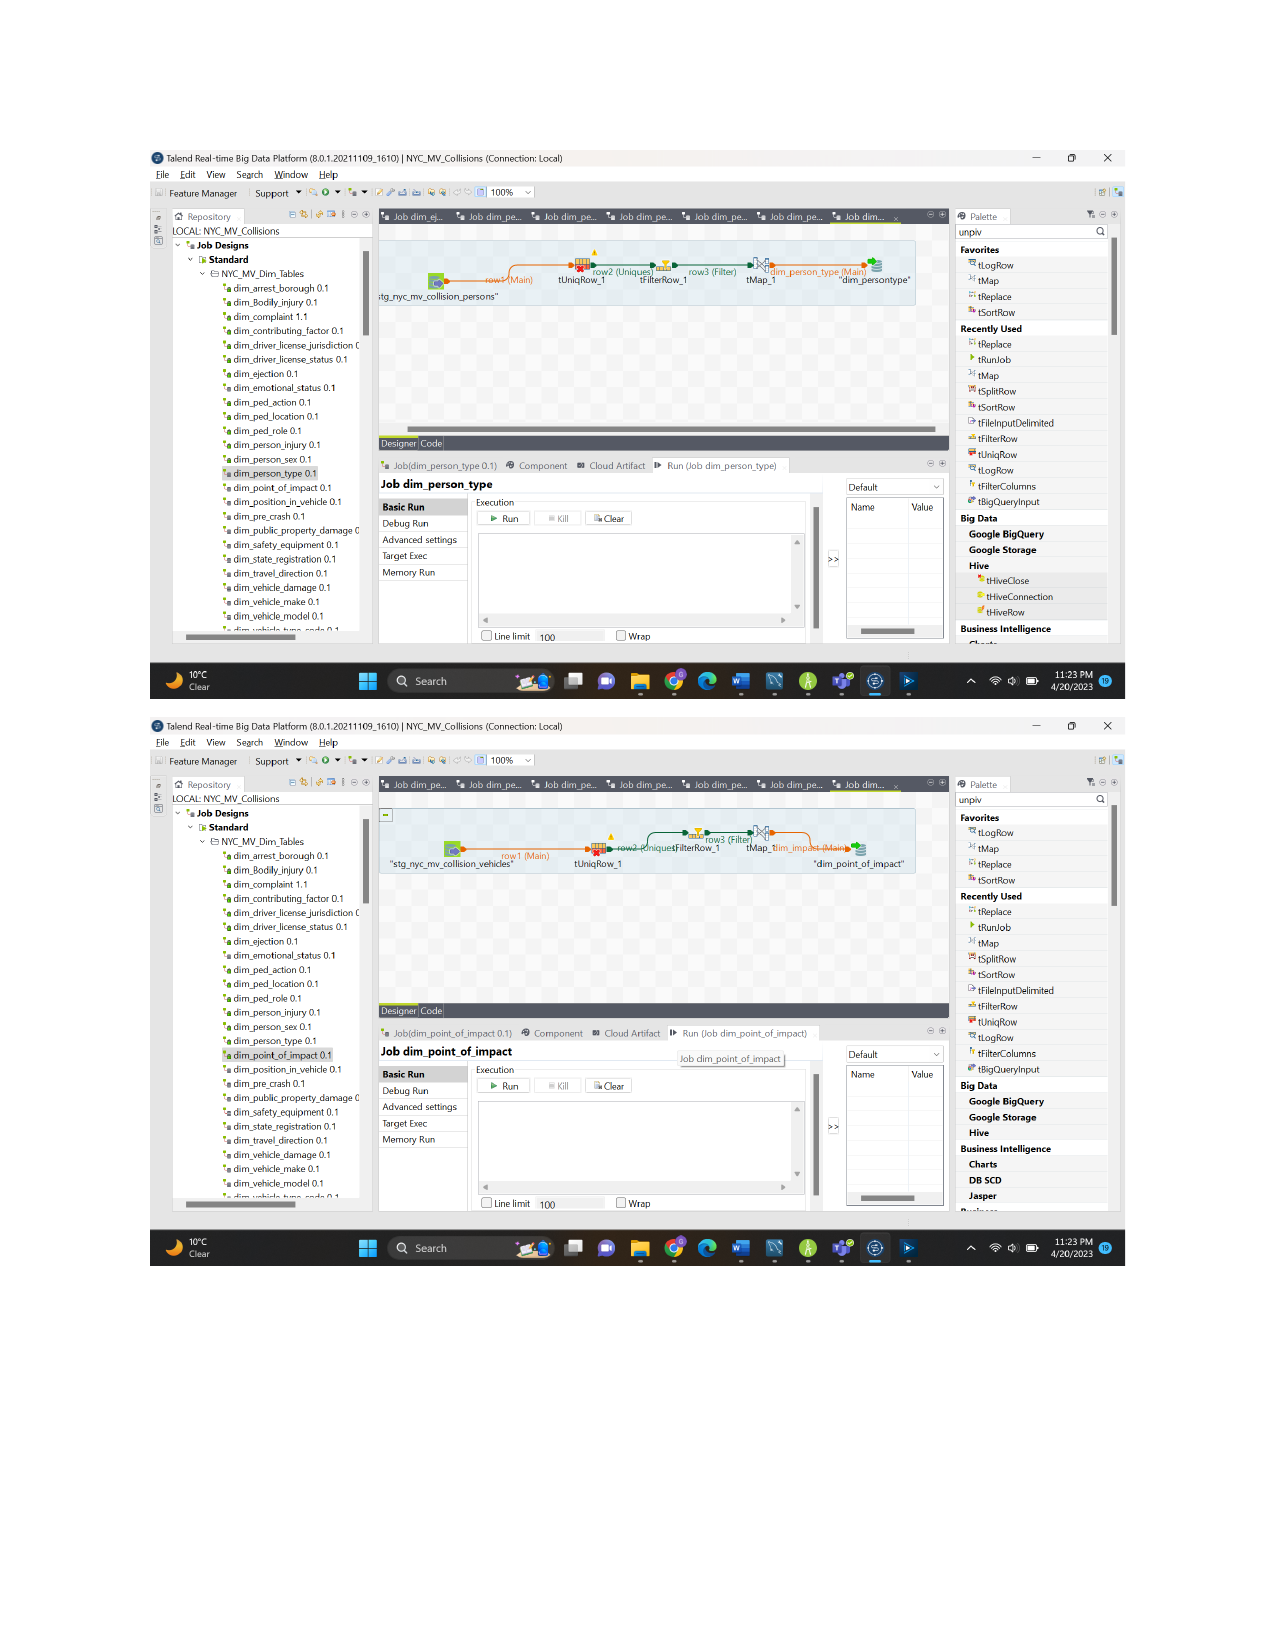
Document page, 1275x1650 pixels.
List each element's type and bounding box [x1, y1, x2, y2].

picture [150, 150, 1125, 699]
picture [150, 717, 1125, 1266]
